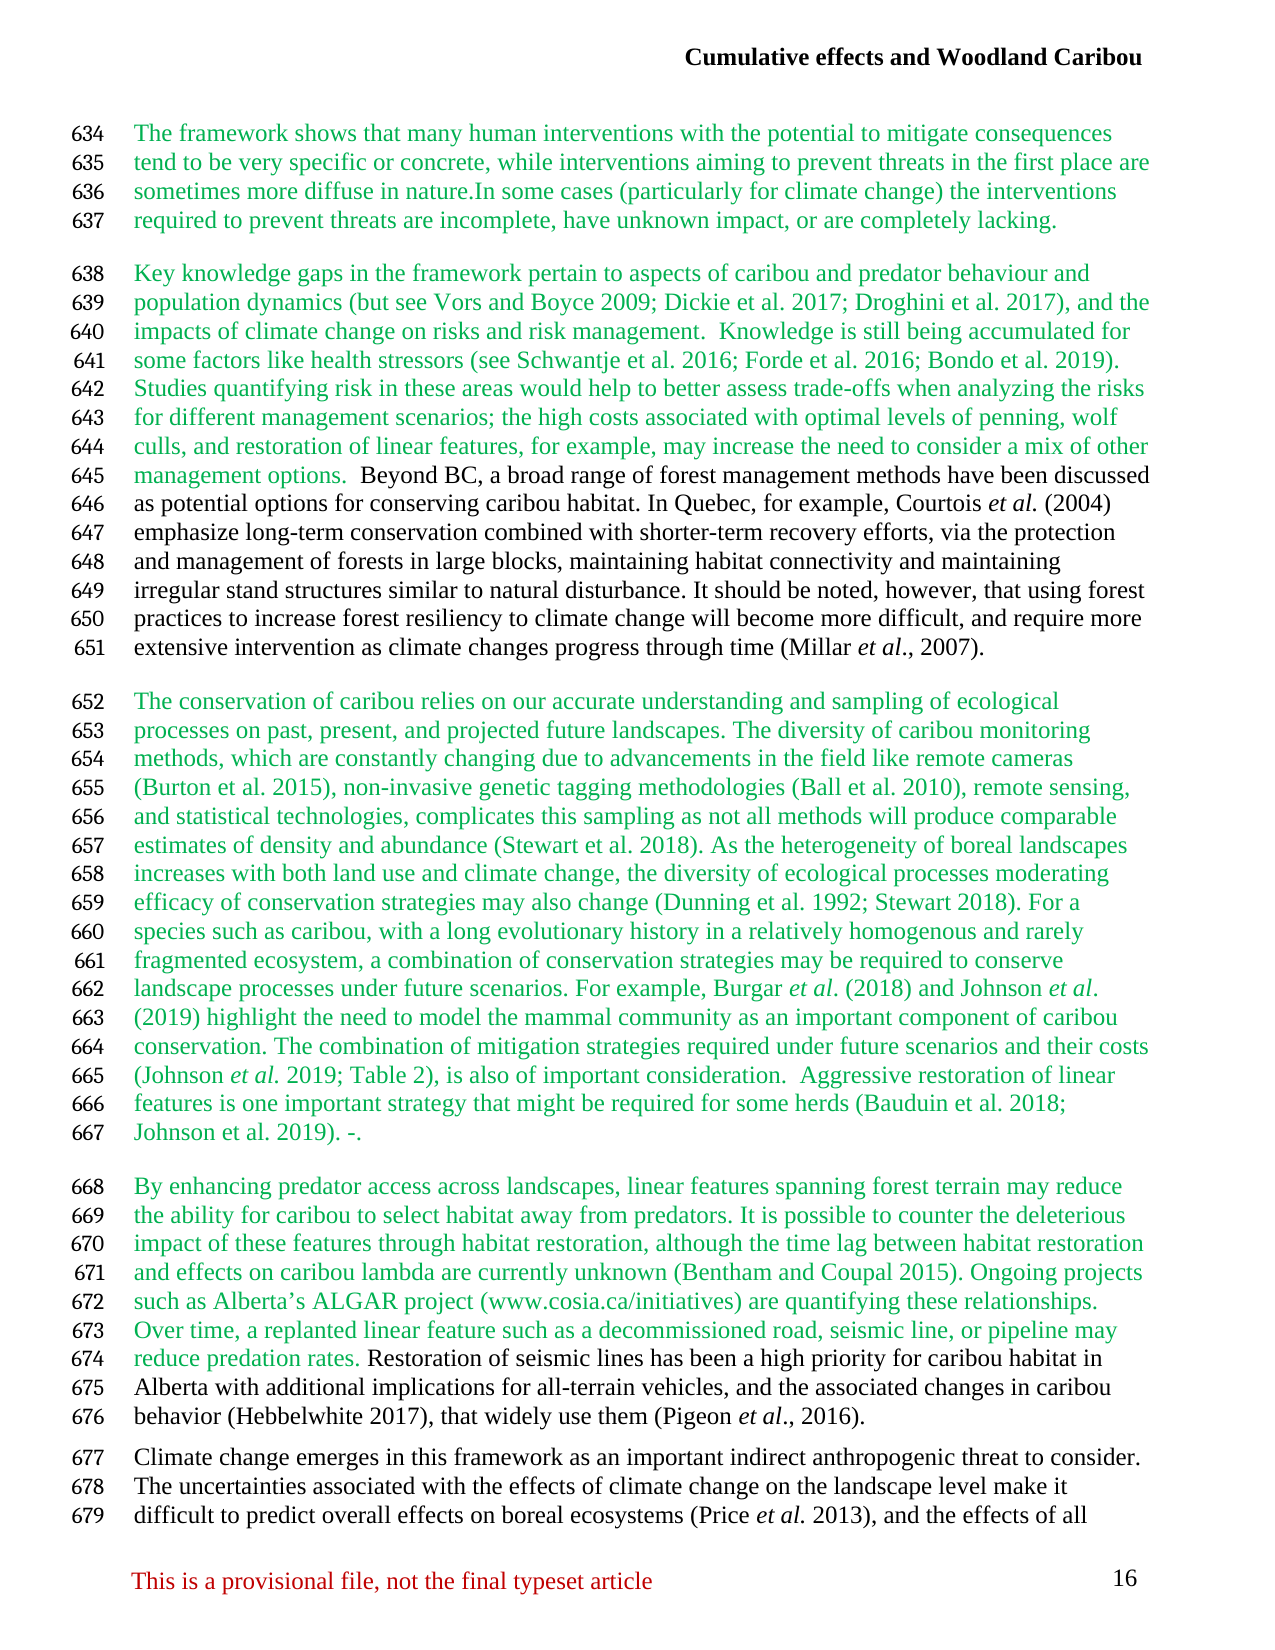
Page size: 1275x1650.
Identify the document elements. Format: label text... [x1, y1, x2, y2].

text The conservation of caribou relies on our accurate understanding and sampling of ecological processes on past, present, and projected future landscapes. The diversity of caribou monitoring methods, which are constantly changing due to advancements in the field like remote cameras (Burton et al. 2015), non-invasive genetic tagging methodologies (Ball et al. 2010), remote sensing, and statistical technologies, complicates this sampling as not all methods will produce comparable estimates of density and abundance (Stewart et al. 2018). As the heterogeneity of boreal landscapes increases with both land use and climate change, the diversity of ecological processes moderating efficacy of conservation strategies may also change (Dunning et al. 1992; Stewart 2018). For a species such as caribou, with a long evolutionary history in a relatively homogenous and rarely fragmented ecosystem, a combination of conservation strategies may be required to conserve landscape processes under future scenarios. For example, Burgar et al. (2018) and Johnson et al. (2019) highlight the need to model the mammal community as an important component of caribou conservation. The combination of mitigation strategies required under future scenarios and their costs (Johnson et al. 2019; Table 2), is also of important consideration. Aggressive restoration of linear features is one important strategy that might be required for some herds (Bauduin et al. 2018; Johnson et al. 2019). -. [133, 686, 1152, 1146]
text The framework shows that many human interventions with the potential to mitigate consequences tend to be very specific or concrete, while interventions aiming to prevent threats in the first place are sometimes more diffuse in nature.In some cases (particularly for climate change) the interventions required to prevent threats are incomplete, have unknown impact, or are completely lacking. [133, 118, 1152, 233]
text Key knowledge gaps in the framework pertain to aspects of caribou and predator behaviour and population dynamics (but see Vors and Boyce 2009; Dickie et al. 2017; Droghini et al. 2017), and the impacts of climate change on risks and risk management. Knowledge is still being accumulated for some factors like health stressors (see Schwantje et al. 2016; Forde et al. 2016; Bondo et al. 2019). Studies quantifying risk in these areas would help to better assess trade-offs when analyzing the risks for different management scenarios; the high costs associated with optimal levels of penning, wolf culls, and restoration of linear features, for example, may increase the need to consider a mix of other management options. Beyond BC, a broad range of forest management methods have been discussed as potential options for conserving caribou habitat. In Quebec, for example, Courtois et al. (2004) emphasize long-term conservation combined with shorter-term recovery efforts, via the protection and management of forests in large blocks, maintaining habitat connectivity and maintaining irregular stand structures similar to natural disturbance. It should be noted, however, that using forest practices to increase forest resiliency to climate change will become more difficult, and require more extensive intervention as climate changes progress through time (Millar et al., 2007). [133, 258, 1152, 661]
text By enhancing predator access across landscapes, linear features spanning forest terrain may reduce the ability for caribou to select habitat away from predators. It is possible to counter the deleterious impact of these features through habitat restoration, although the time lag between habitat restoration and effects on caribou lambda are currently unknown (Bentham and Coupal 2015). Ongoing projects such as Alberta’s ALGAR project (www.cosia.ca/initiatives) are quantifying these relationships. Over time, a replanted linear feature such as a decommissioned road, seismic line, or pipeline may reduce predation rates. Restoration of seismic lines has been a high priority for caribou habitat in Alberta with additional implications for all-terrain vehicles, and the associated changes in caribou behavior (Hebbelwhite 2017), that widely use them (Pigeon et al., 2016). [133, 1171, 1152, 1430]
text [133, 1442, 1152, 1528]
